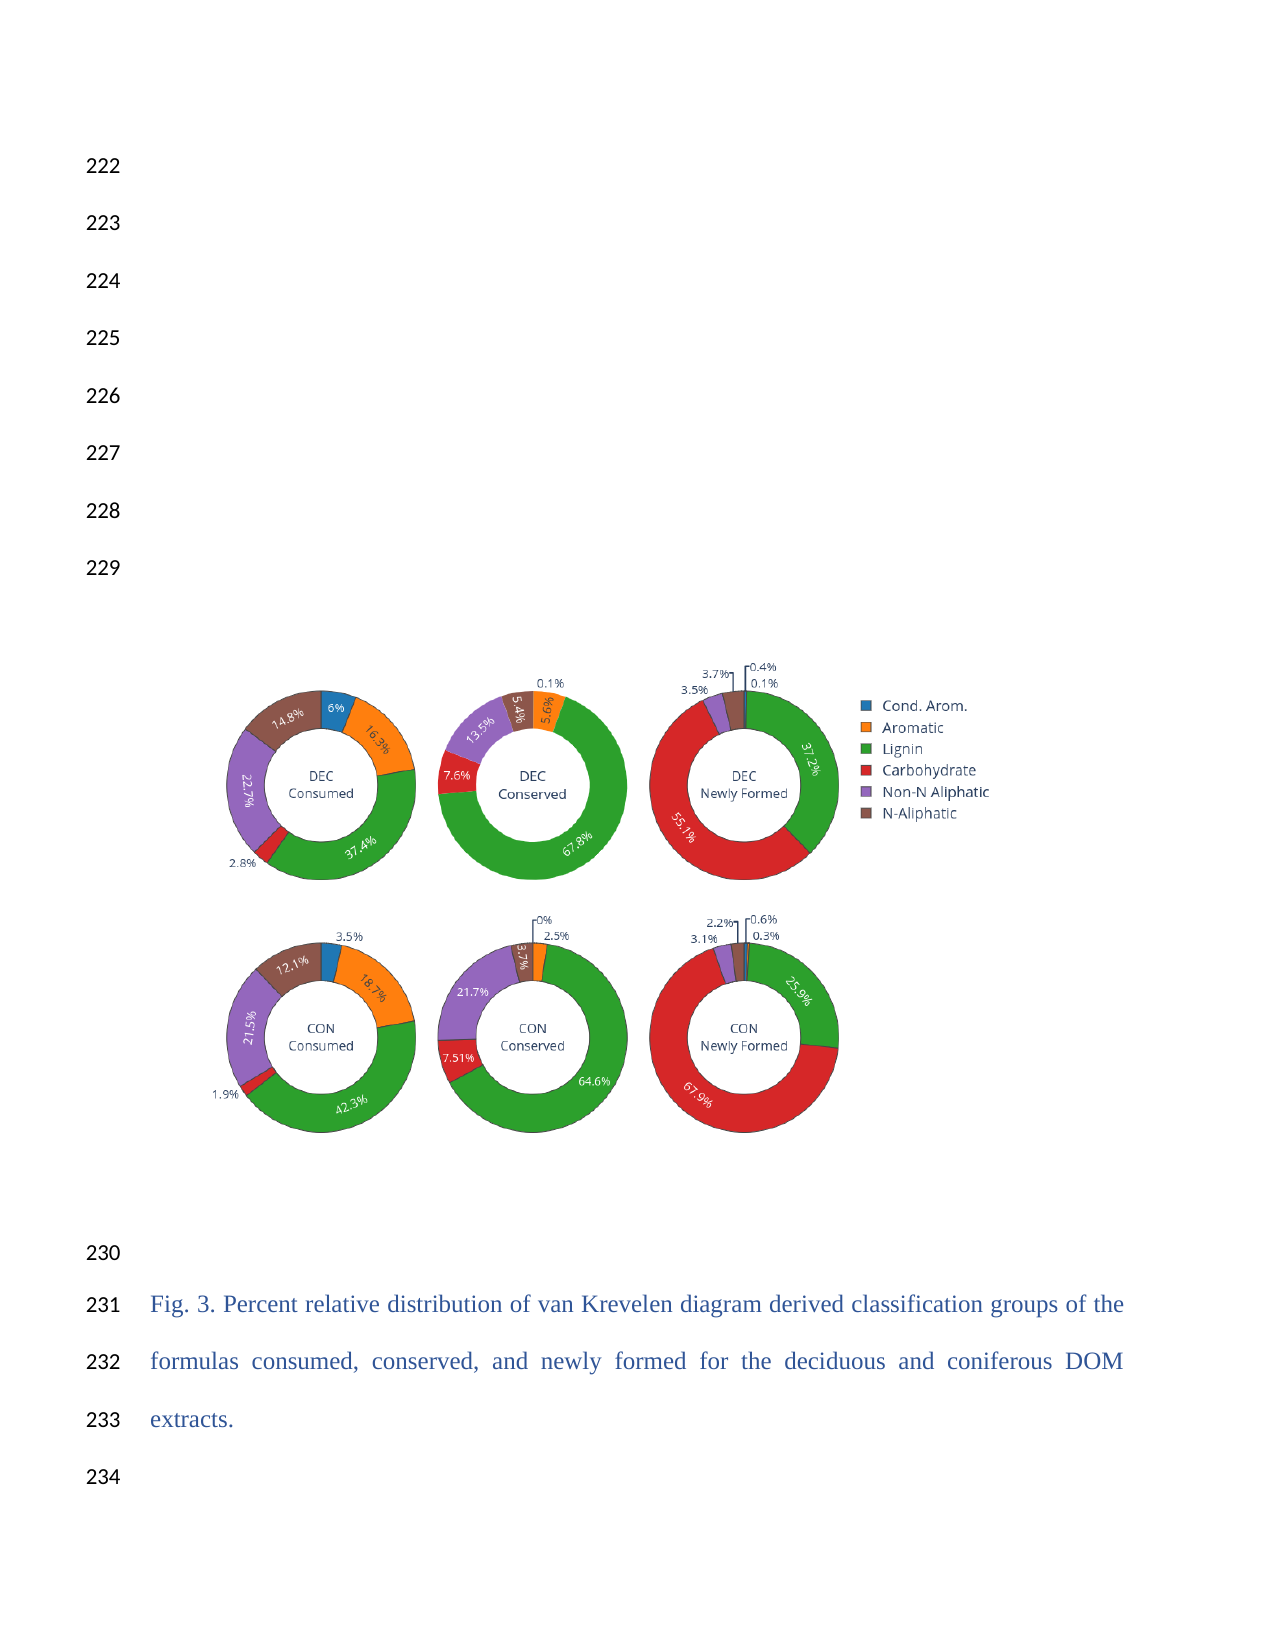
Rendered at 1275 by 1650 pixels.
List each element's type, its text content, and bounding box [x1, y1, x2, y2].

text Fig. 3. Percent relative distribution of van Krevelen diagram derived classification groups of the formulas consumed, conserved, and newly formed for the deciduous and coniferous DOM extracts. [150, 1289, 1125, 1432]
picture [150, 610, 1125, 1260]
